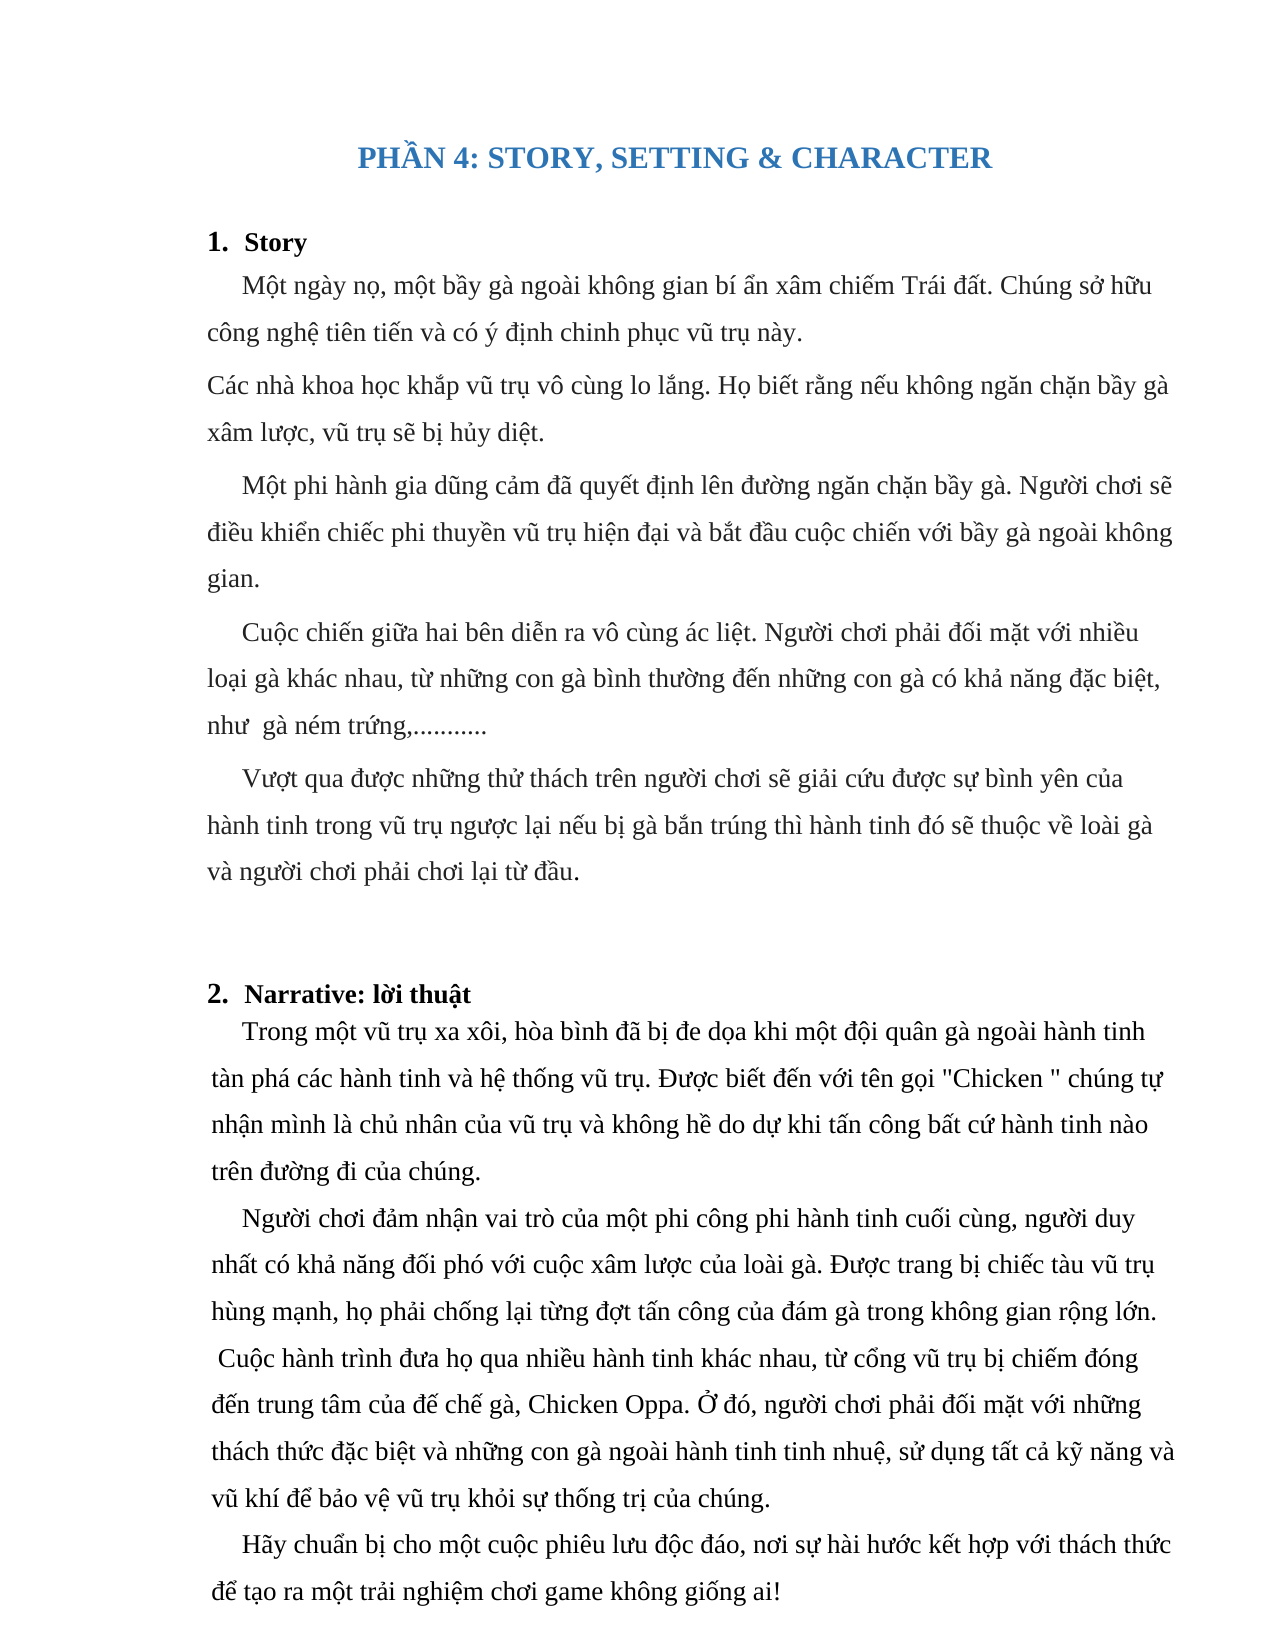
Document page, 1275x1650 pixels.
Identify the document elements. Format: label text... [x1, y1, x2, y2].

text Vượt qua được những thử thách trên người chơi sẽ giải cứu được sự bình yên của hành tinh trong vũ trụ ngược lại nếu bị gà bắn trúng thì hành tinh đó sẽ thuộc về loài gà và người chơi phải chơi lại từ đầu. [207, 762, 1183, 887]
subtitle PHẦN 4: STORY, SETTING & CHARACTER [167, 139, 1183, 175]
text Cuộc hành trình đưa họ qua nhiều hành tinh khác nhau, từ cổng vũ trụ bị chiếm đóng đến trung tâm của đế chế gà, Chicken Oppa. Ở đó, người chơi phải đối mặt với những thách thức đặc biệt và những con gà ngoài hành tinh tinh nhuệ, sử dụng tất cả kỹ năng và vũ khí để bảo vệ vũ trụ khỏi sự thống trị của chúng. [211, 1342, 1183, 1513]
text Trong một vũ trụ xa xôi, hòa bình đã bị đe dọa khi một đội quân gà ngoài hành tinh tàn phá các hành tinh và hệ thống vũ trụ. Được biết đến với tên gọi "Chicken " chúng tự nhận mình là chủ nhân của vũ trụ và không hề do dự khi tấn công bất cứ hành tinh nào trên đường đi của chúng. [211, 1015, 1183, 1186]
text Một phi hành gia dũng cảm đã quyết định lên đường ngăn chặn bầy gà. Người chơi sẽ điều khiển chiếc phi thuyền vũ trụ hiện đại và bắt đầu cuộc chiến với bầy gà ngoài không gian. [207, 469, 1183, 593]
text Người chơi đảm nhận vai trò của một phi công phi hành tinh cuối cùng, người duy nhất có khả năng đối phó với cuộc xâm lược của loài gà. Được trang bị chiếc tàu vũ trụ hùng mạnh, họ phải chống lại từng đợt tấn công của đám gà trong không gian rộng lớn. [211, 1202, 1183, 1326]
text Một ngày nọ, một bầy gà ngoài không gian bí ẩn xâm chiếm Trái đất. Chúng sở hữu công nghệ tiên tiến và có ý định chinh phục vũ trụ này. [207, 269, 1183, 347]
text Cuộc chiến giữa hai bên diễn ra vô cùng ác liệt. Người chơi phải đối mặt với nhiều loại gà khác nhau, từ những con gà bình thường đến những con gà có khả năng đặc biệt, như gà ném trứng,........... [207, 616, 1183, 740]
text Các nhà khoa học khắp vũ trụ vô cùng lo lắng. Họ biết rằng nếu không ngăn chặn bầy gà xâm lược, vũ trụ sẽ bị hủy diệt. [207, 369, 1183, 447]
subtitle Narrative: lời thuật [207, 977, 1183, 1010]
subtitle Story [207, 224, 1183, 258]
text Hãy chuẩn bị cho một cuộc phiêu lưu độc đáo, nơi sự hài hước kết hợp với thách thức để tạo ra một trải nghiệm chơi game không giống ai! [211, 1528, 1183, 1606]
